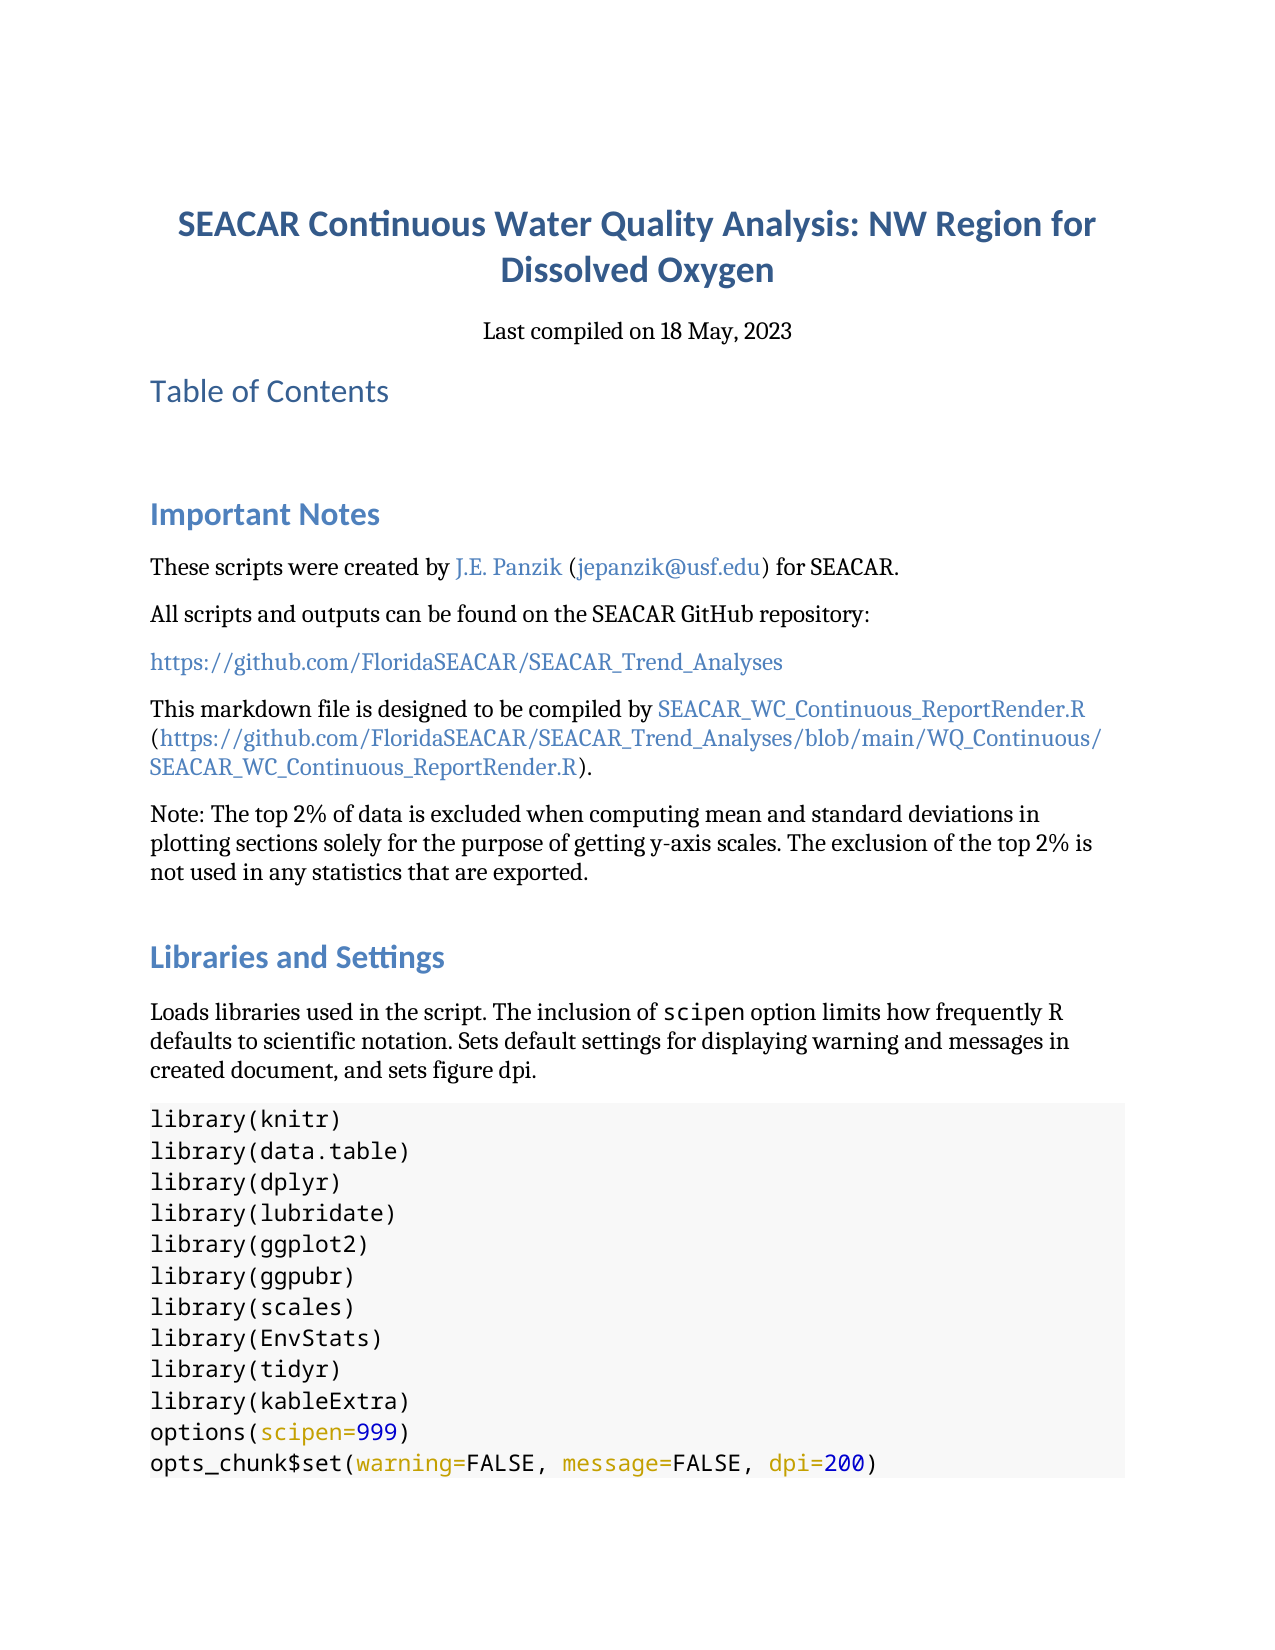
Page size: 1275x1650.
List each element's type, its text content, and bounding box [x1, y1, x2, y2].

text Last compiled on 18 May, 2023 [150, 317, 1125, 345]
text Loads libraries used in the script. The inclusion of scipen option limits how frequently R defaults to scientific notation. Sets default settings for displaying warning and messages in created document, and sets figure dpi. [150, 996, 1125, 1084]
text This markdown file is designed to be compiled by SEACAR_WC_Continuous_ReportRender.R (https://github.com/FloridaSEACAR/SEACAR_Trend_Analyses/blob/main/WQ_Continuous/SEACAR_WC_Continuous_ReportRender.R). [150, 695, 1125, 781]
text All scripts and outputs can be found on the SEACAR GitHub repository: [150, 600, 1125, 629]
text https://github.com/FloridaSEACAR/SEACAR_Trend_Analyses [150, 648, 1125, 676]
title SEACAR Continuous Water Quality Analysis: NW Region for Dissolved Oxygen [150, 200, 1125, 292]
subtitle Important Notes [150, 493, 1125, 534]
text library(knitr) library(data.table) library(dplyr) library(lubridate) library(ggplot2) library(ggpubr) library(scales) library(EnvStats) library(tidyr) library(kableExtra) options(scipen=999) opts_chunk$set(warning=FALSE, message=FALSE, dpi=200) [150, 1103, 1125, 1478]
text These scripts were created by J.E. Panzik (jepanzik@usf.edu) for SEACAR. [150, 553, 1125, 581]
subtitle Libraries and Settings [150, 936, 1125, 977]
text Note: The top 2% of data is excluded when computing mean and standard deviations in plotting sections solely for the purpose of getting y-axis scales. The exclusion of the top 2% is not used in any statistics that are exported. [150, 800, 1125, 886]
